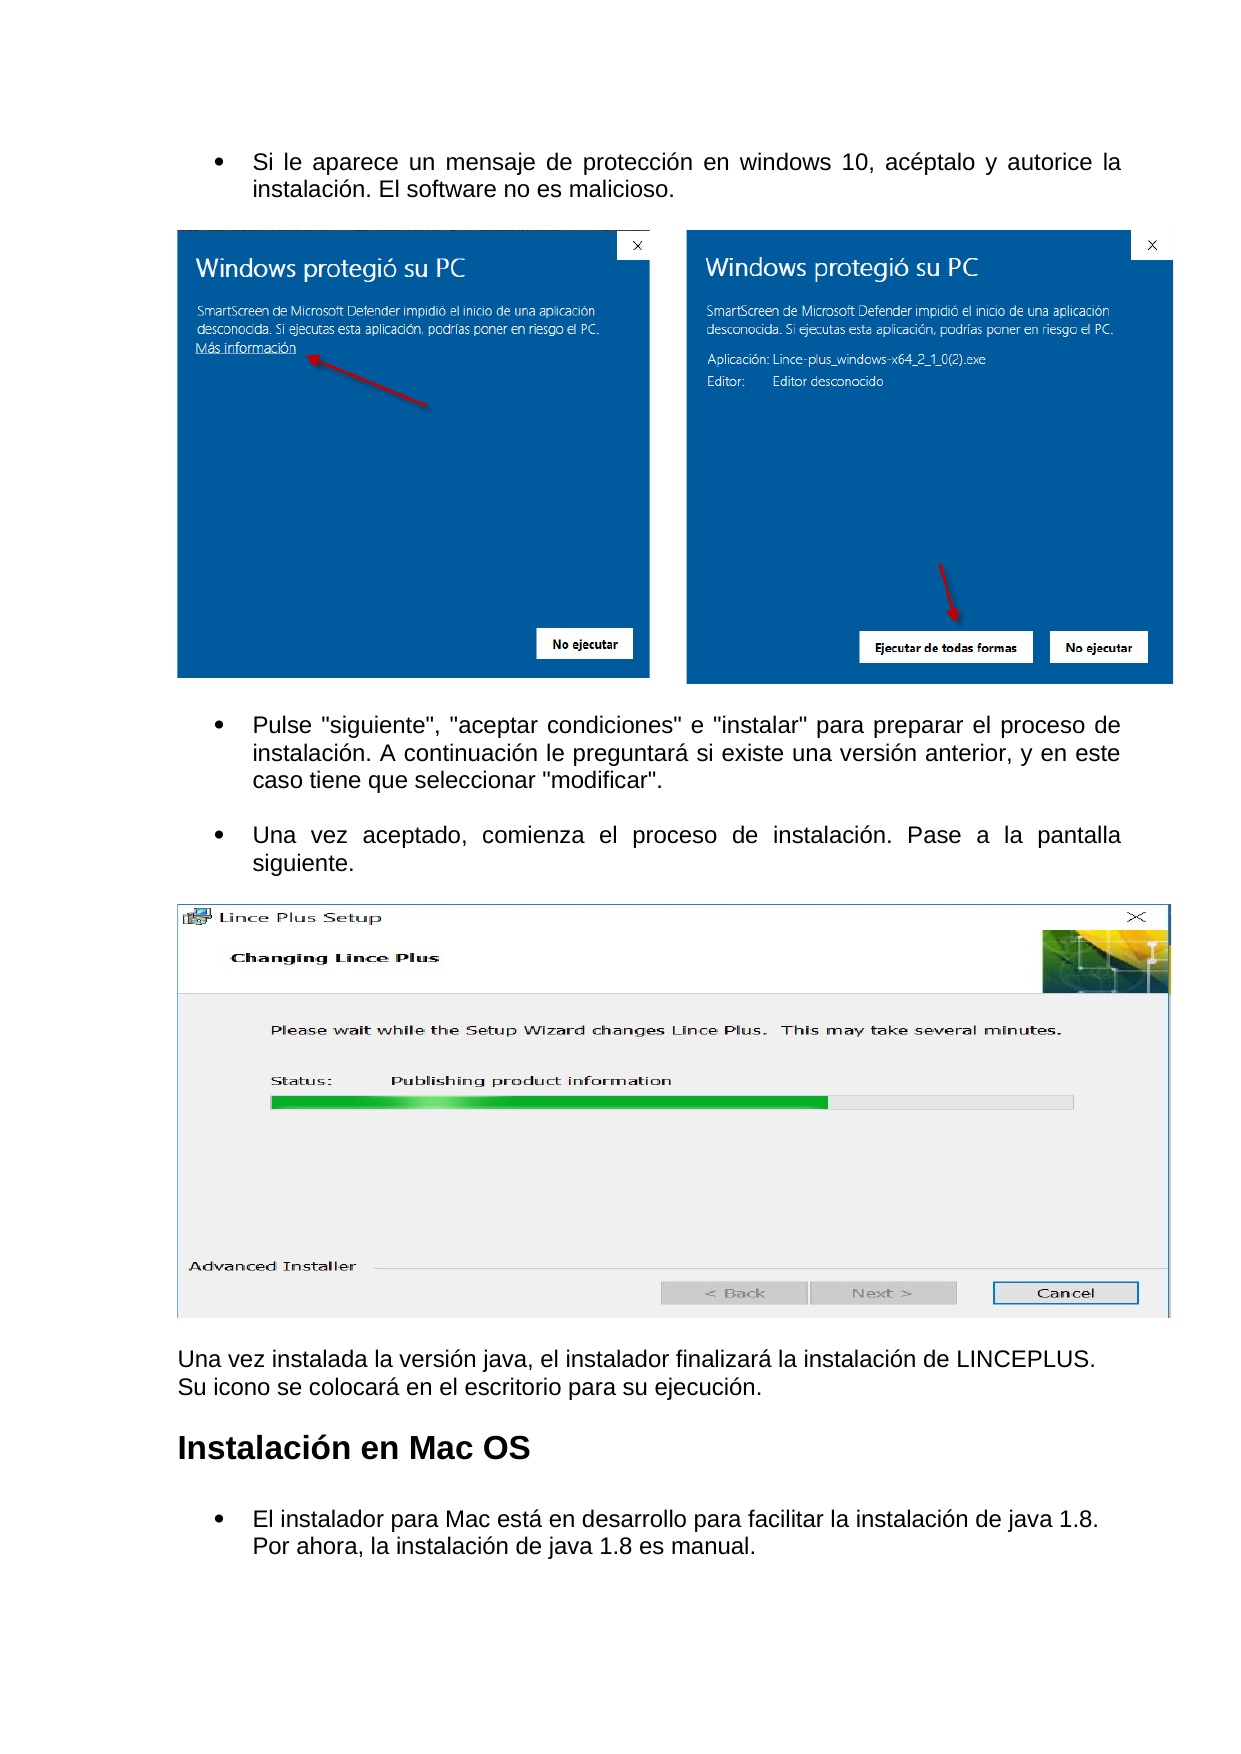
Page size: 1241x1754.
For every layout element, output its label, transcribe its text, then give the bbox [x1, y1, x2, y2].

list El instalador para Mac está en desarrollo para facilitar la instalación de java 1.8. Por ahora, la instalación de java 1.8 es manual. [215, 1505, 1122, 1560]
picture [686, 230, 1174, 684]
picture [177, 904, 1172, 1318]
picture [177, 230, 650, 678]
text Instalación en Mac OS [177, 1428, 1122, 1466]
list Pulse "siguiente", "aceptar condiciones" e "instalar" para preparar el proceso de instalación. A continuación le preguntará si existe una versión anterior, y en este caso tiene que seleccionar "modificar". [215, 711, 1122, 794]
list Una vez aceptado, comienza el proceso de instalación. Pase a la pantalla siguiente. [215, 821, 1122, 876]
list Si le aparece un mensaje de protección en windows 10, acéptalo y autorice la instalación. El software no es malicioso. [215, 148, 1122, 203]
text Una vez instalada la versión java, el instalador finalizará la instalación de LINCEPLUS. Su icono se colocará en el escritorio para su ejecución. [177, 1345, 1122, 1400]
